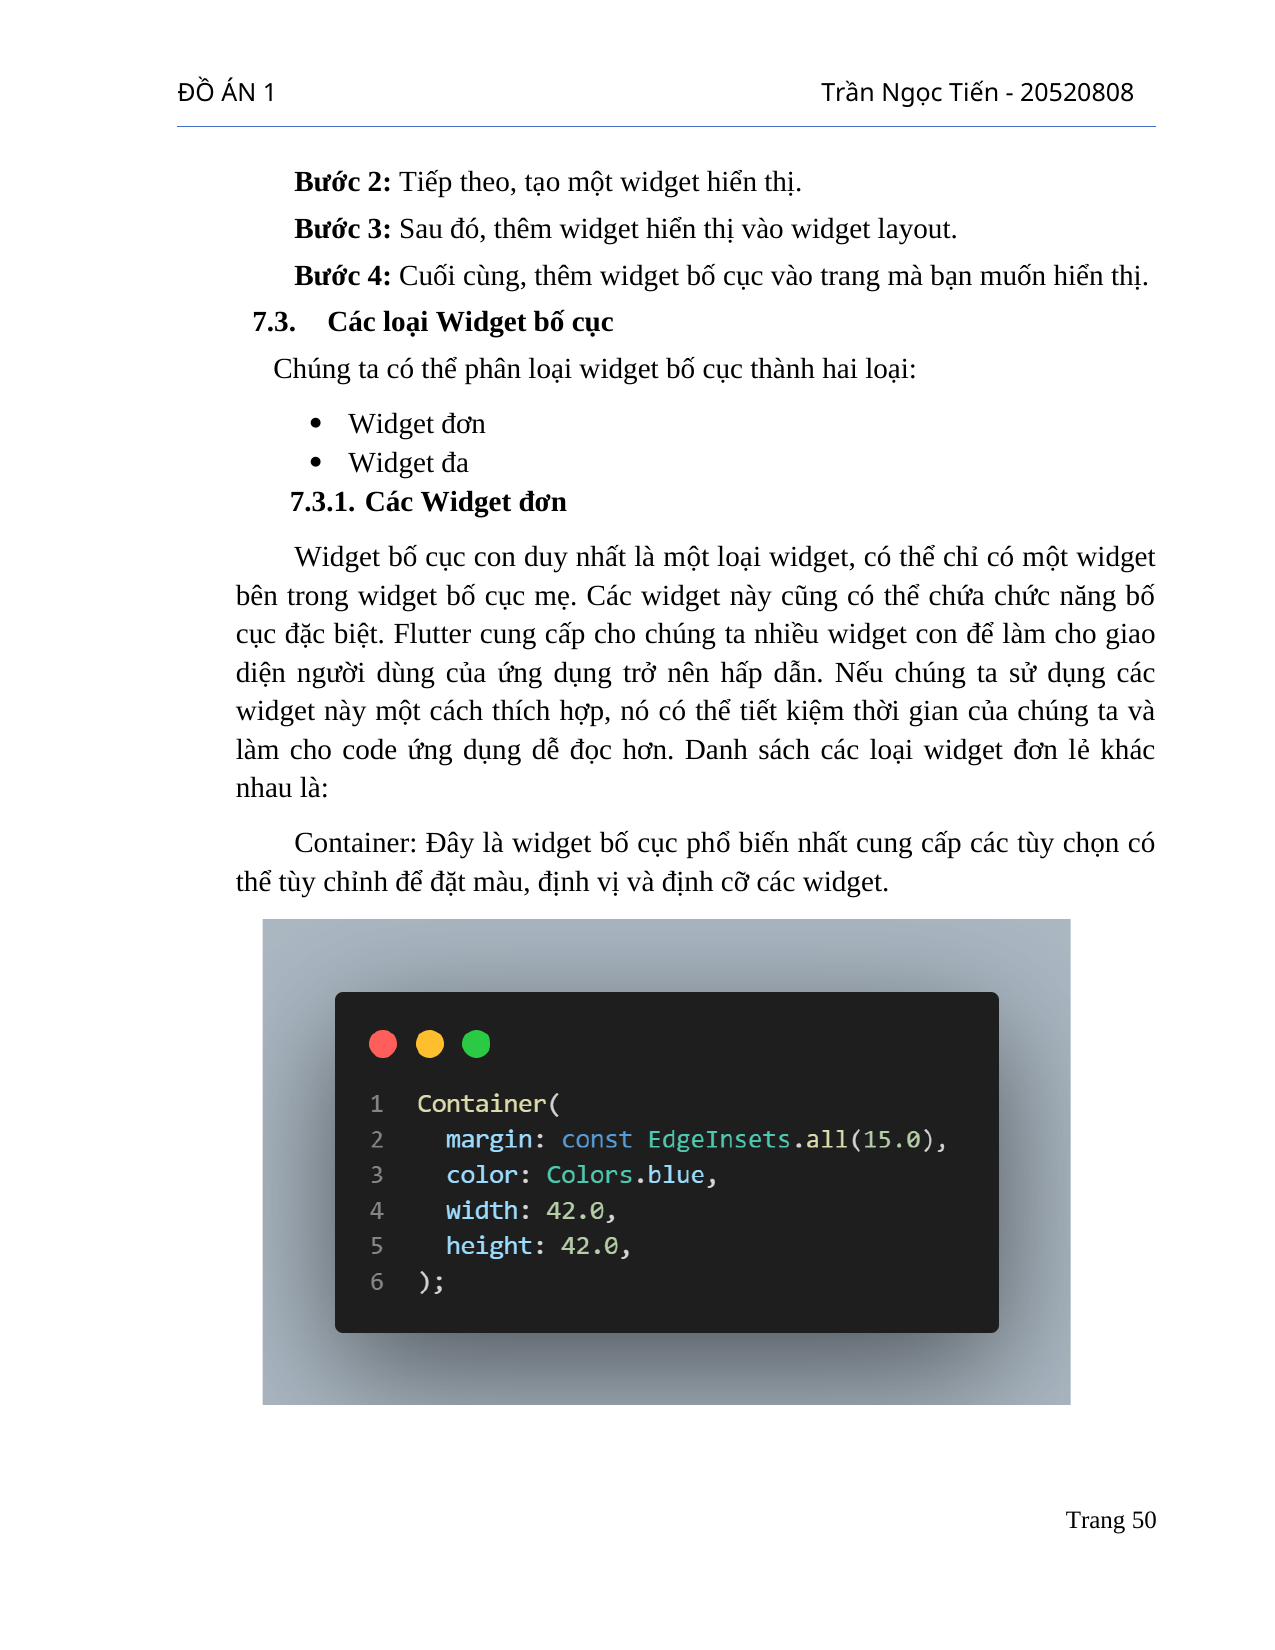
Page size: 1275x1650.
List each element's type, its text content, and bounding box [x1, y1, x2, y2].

text Widget bố cục con duy nhất là một loại widget, có thể chỉ có một widget bên trong widget bố cục mẹ. Các widget này cũng có thể chứa chức năng bố cục đặc biệt. Flutter cung cấp cho chúng ta nhiều widget con để làm cho giao diện người dùng của ứng dụng trở nên hấp dẫn. Nếu chúng ta sử dụng các widget này một cách thích hợp, nó có thể tiết kiệm thời gian của chúng ta và làm cho code ứng dụng dễ đọc hơn. Danh sách các loại widget đơn lẻ khác nhau là: [236, 539, 1156, 804]
picture [262, 919, 1071, 1405]
text Bước 4: Cuối cùng, thêm widget bố cục vào trang mà bạn muốn hiển thị. [294, 258, 1156, 291]
text Container: Đây là widget bố cục phổ biến nhất cung cấp các tùy chọn có thể tùy chỉnh để đặt màu, định vị và định cỡ các widget. [236, 826, 1156, 898]
list Các loại Widget bố cục [252, 304, 1156, 338]
list Widget đơn [311, 407, 1156, 440]
text Bước 2: Tiếp theo, tạo một widget hiển thị. [236, 164, 1156, 197]
list Widget đa [311, 445, 1156, 479]
text Chúng ta có thể phân loại widget bố cục thành hai loại: [236, 351, 1156, 385]
list Các Widget đơn [289, 484, 1156, 517]
text Bước 3: Sau đó, thêm widget hiển thị vào widget layout. [294, 211, 1156, 244]
